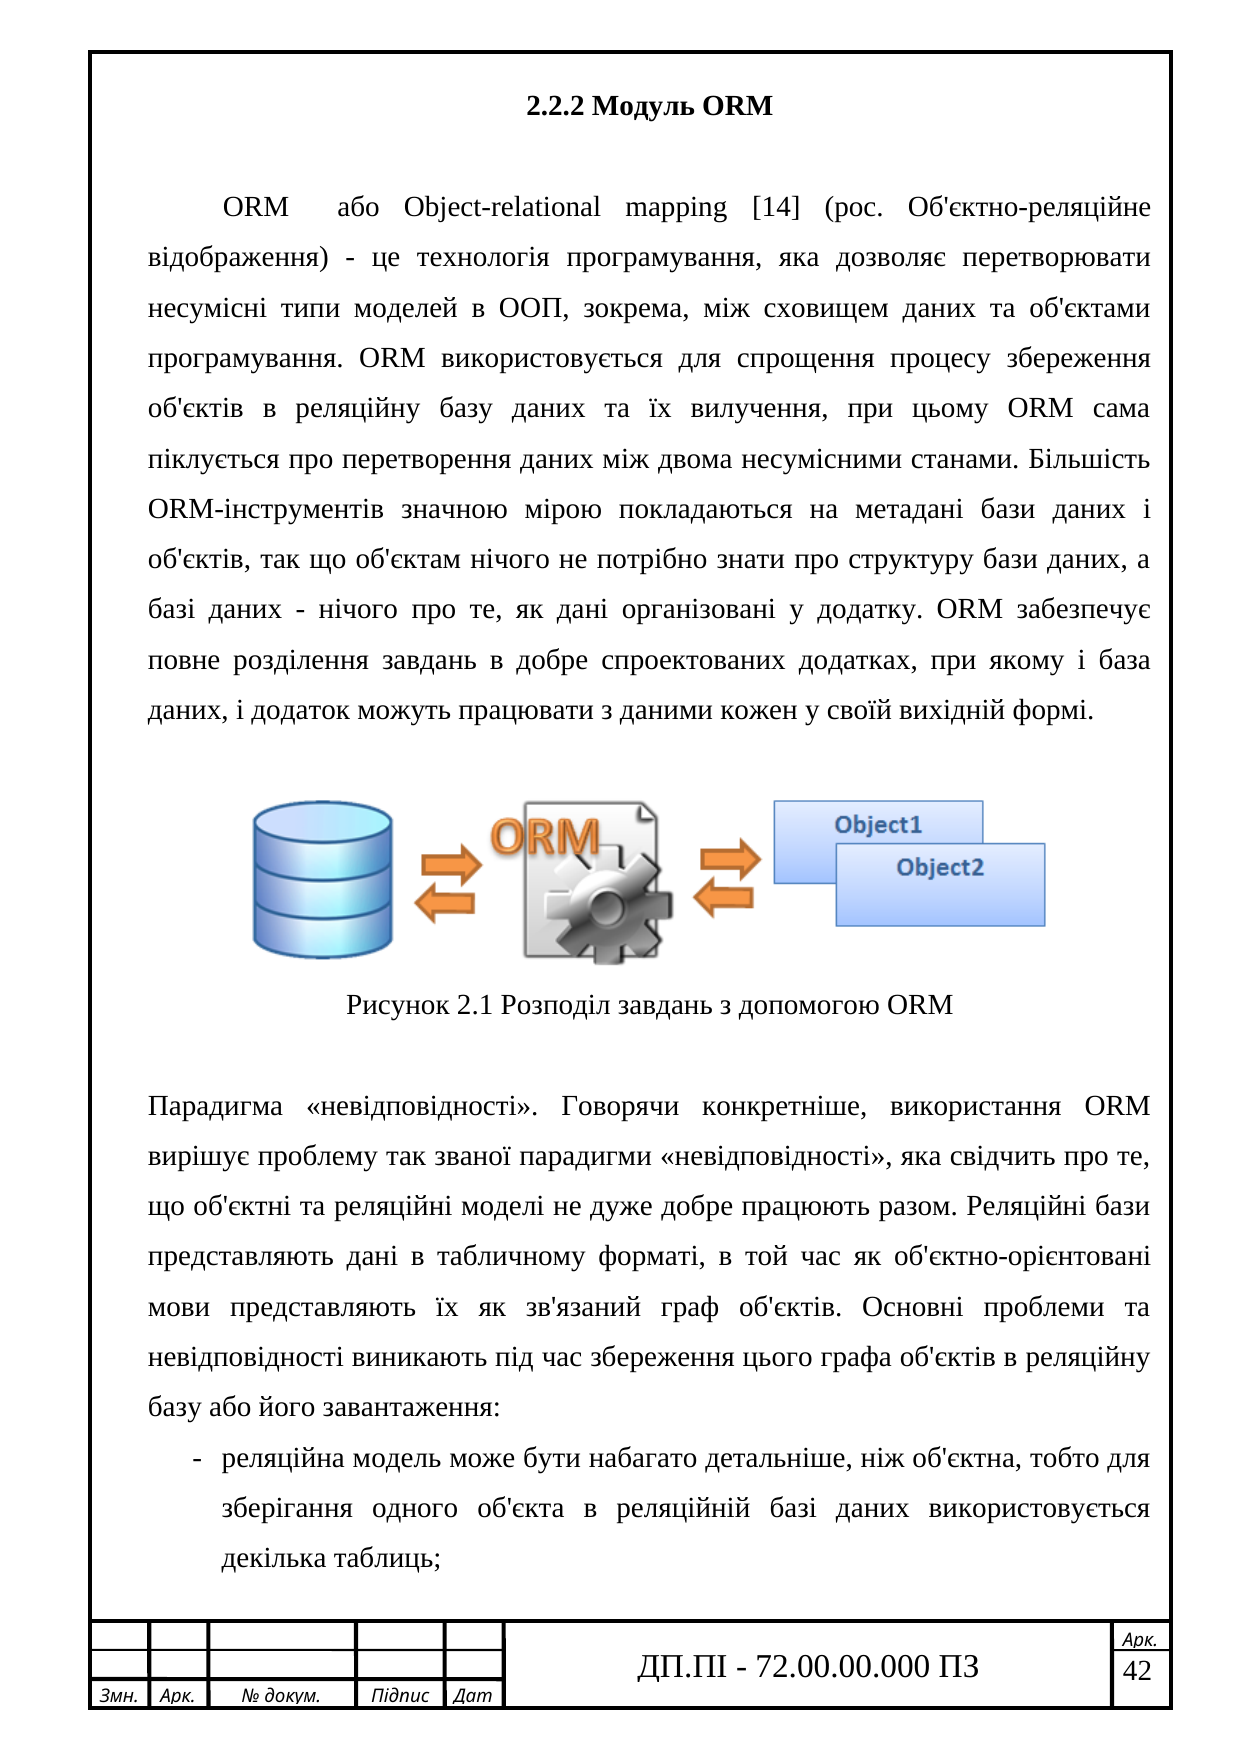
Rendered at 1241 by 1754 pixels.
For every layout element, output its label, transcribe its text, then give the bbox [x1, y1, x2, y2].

list реляційна модель може бути набагато детальніше, ніж об'єктна, тобто для зберігання одного об'єкта в реляційній базі даних використовується декілька таблиць; [192, 1440, 1152, 1574]
text Рисунок 2.1 Розподіл завдань з допомогою ORM [148, 987, 1152, 1021]
picture [248, 792, 1052, 971]
text ORM або Object-relational mapping [14] (рос. Об'єктно-реляційне відображення) - це технологія програмування, яка дозволяє перетворювати несумісні типи моделей в ООП, зокрема, між сховищем даних та об'єктами програмування. ORM використовується для спрощення процесу збереження об'єктів в реляційну базу даних та їх вилучення, при цьому ORM сама піклується про перетворення даних між двома несумісними станами. Більшість ORM-інструментів значною мірою покладаються на метадані бази даних і об'єктів, так що об'єктам нічого не потрібно знати про структуру бази даних, а базі даних - нічого про те, як дані організовані у додатку. ORM забезпечує повне розділення завдань в добре спроектованих додатках, при якому і база даних, і додаток можуть працювати з даними кожен у своїй вихідній формі. [148, 189, 1152, 726]
text Парадигма «невідповідності». Говорячи конкретніше, використання ORM вирішує проблему так званої парадигми «невідповідності», яка свідчить про те, що об'єктні та реляційні моделі не дуже добре працюють разом. Реляційні бази представляють дані в табличному форматі, в той час як об'єктно-орієнтовані мови представляють їх як зв'язаний граф об'єктів. Основні проблеми та невідповідності виникають під час збереження цього графа об'єктів в реляційну базу або його завантаження: [148, 1088, 1152, 1423]
subtitle 2.2.2 Модуль ORM [148, 88, 1152, 122]
